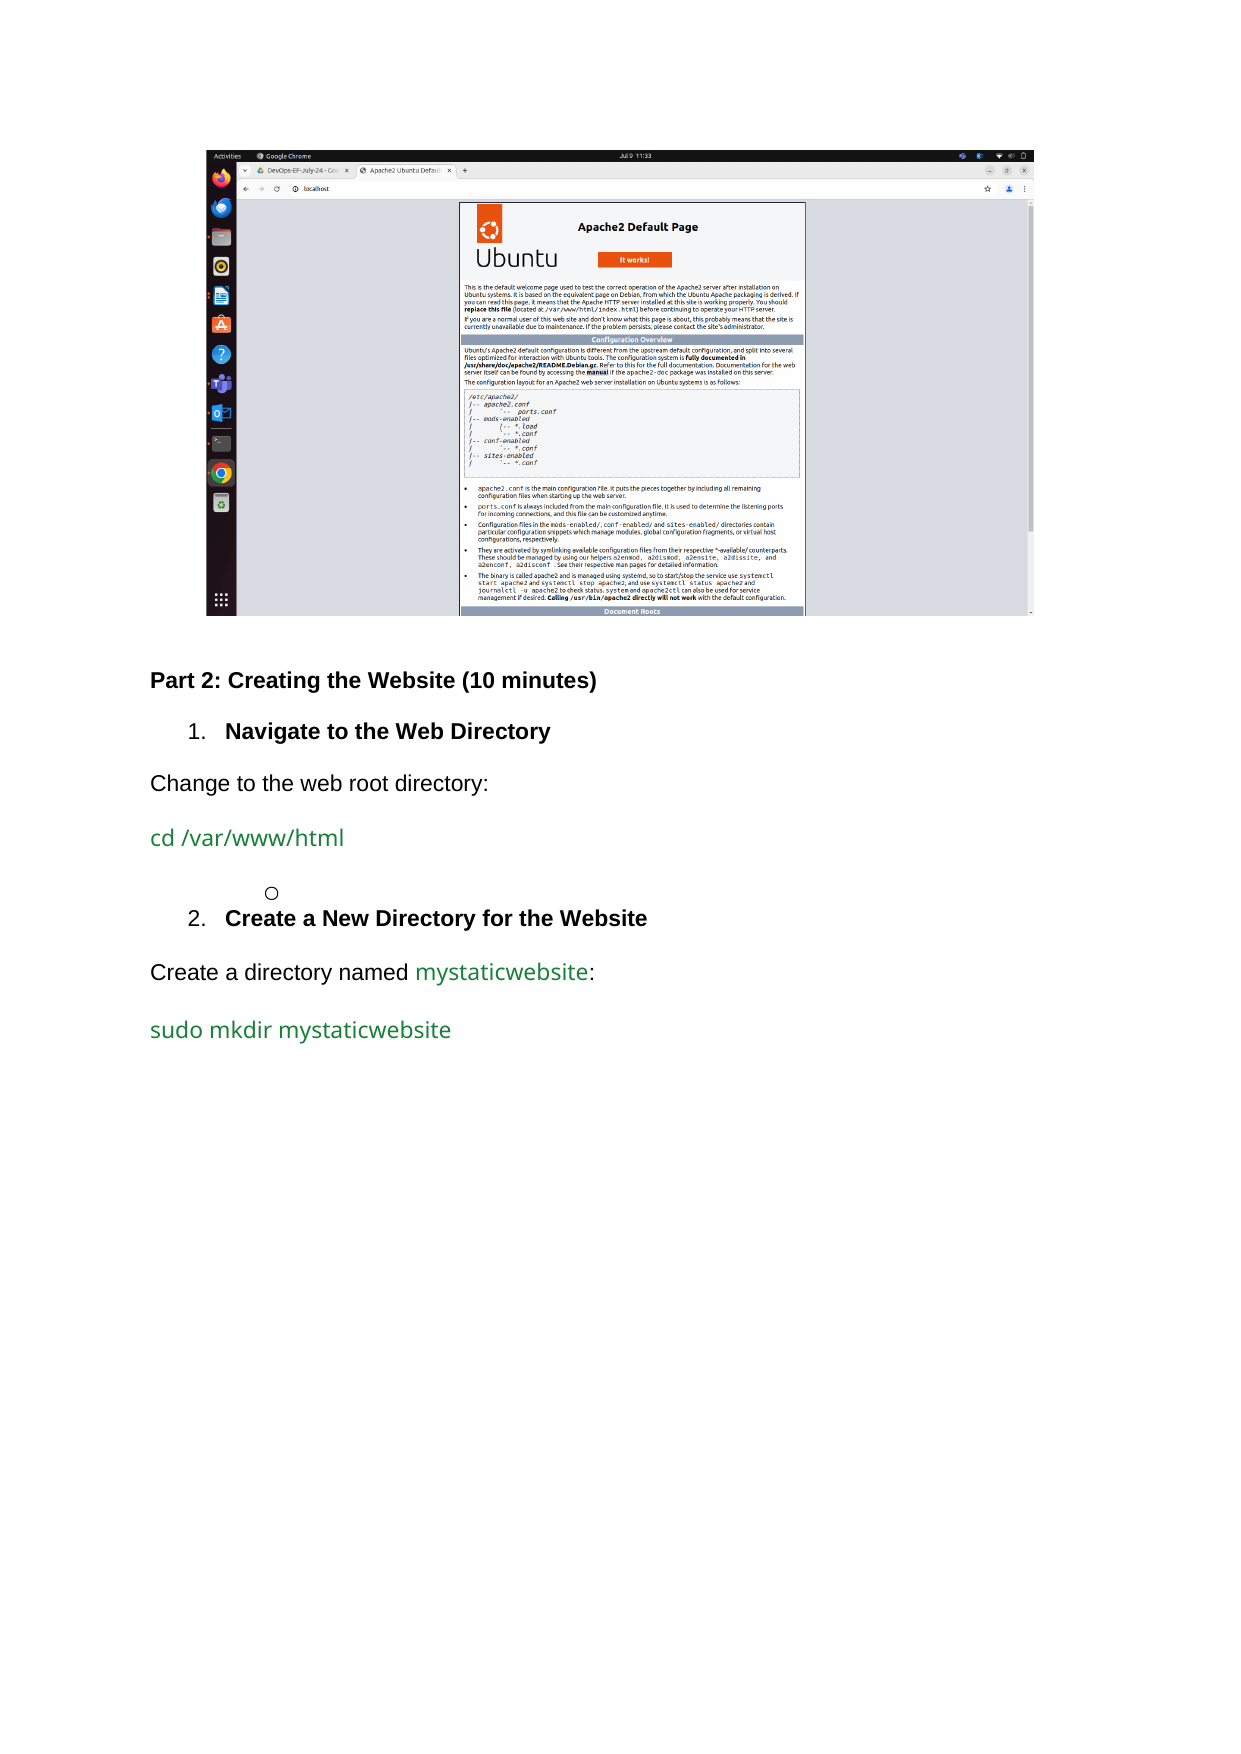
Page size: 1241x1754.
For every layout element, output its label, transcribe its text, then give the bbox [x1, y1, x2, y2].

text Create a directory named mystaticwebsite: sudo mkdir mystaticwebsite [150, 956, 1090, 1045]
text Change to the web root directory: cd /var/www/html [150, 770, 1090, 854]
subtitle Part 2: Creating the Website (10 minutes) [150, 667, 1090, 693]
picture [206, 150, 1034, 616]
list Navigate to the Web Directory [187, 718, 1090, 745]
list Create a New Directory for the Website [187, 905, 1090, 931]
